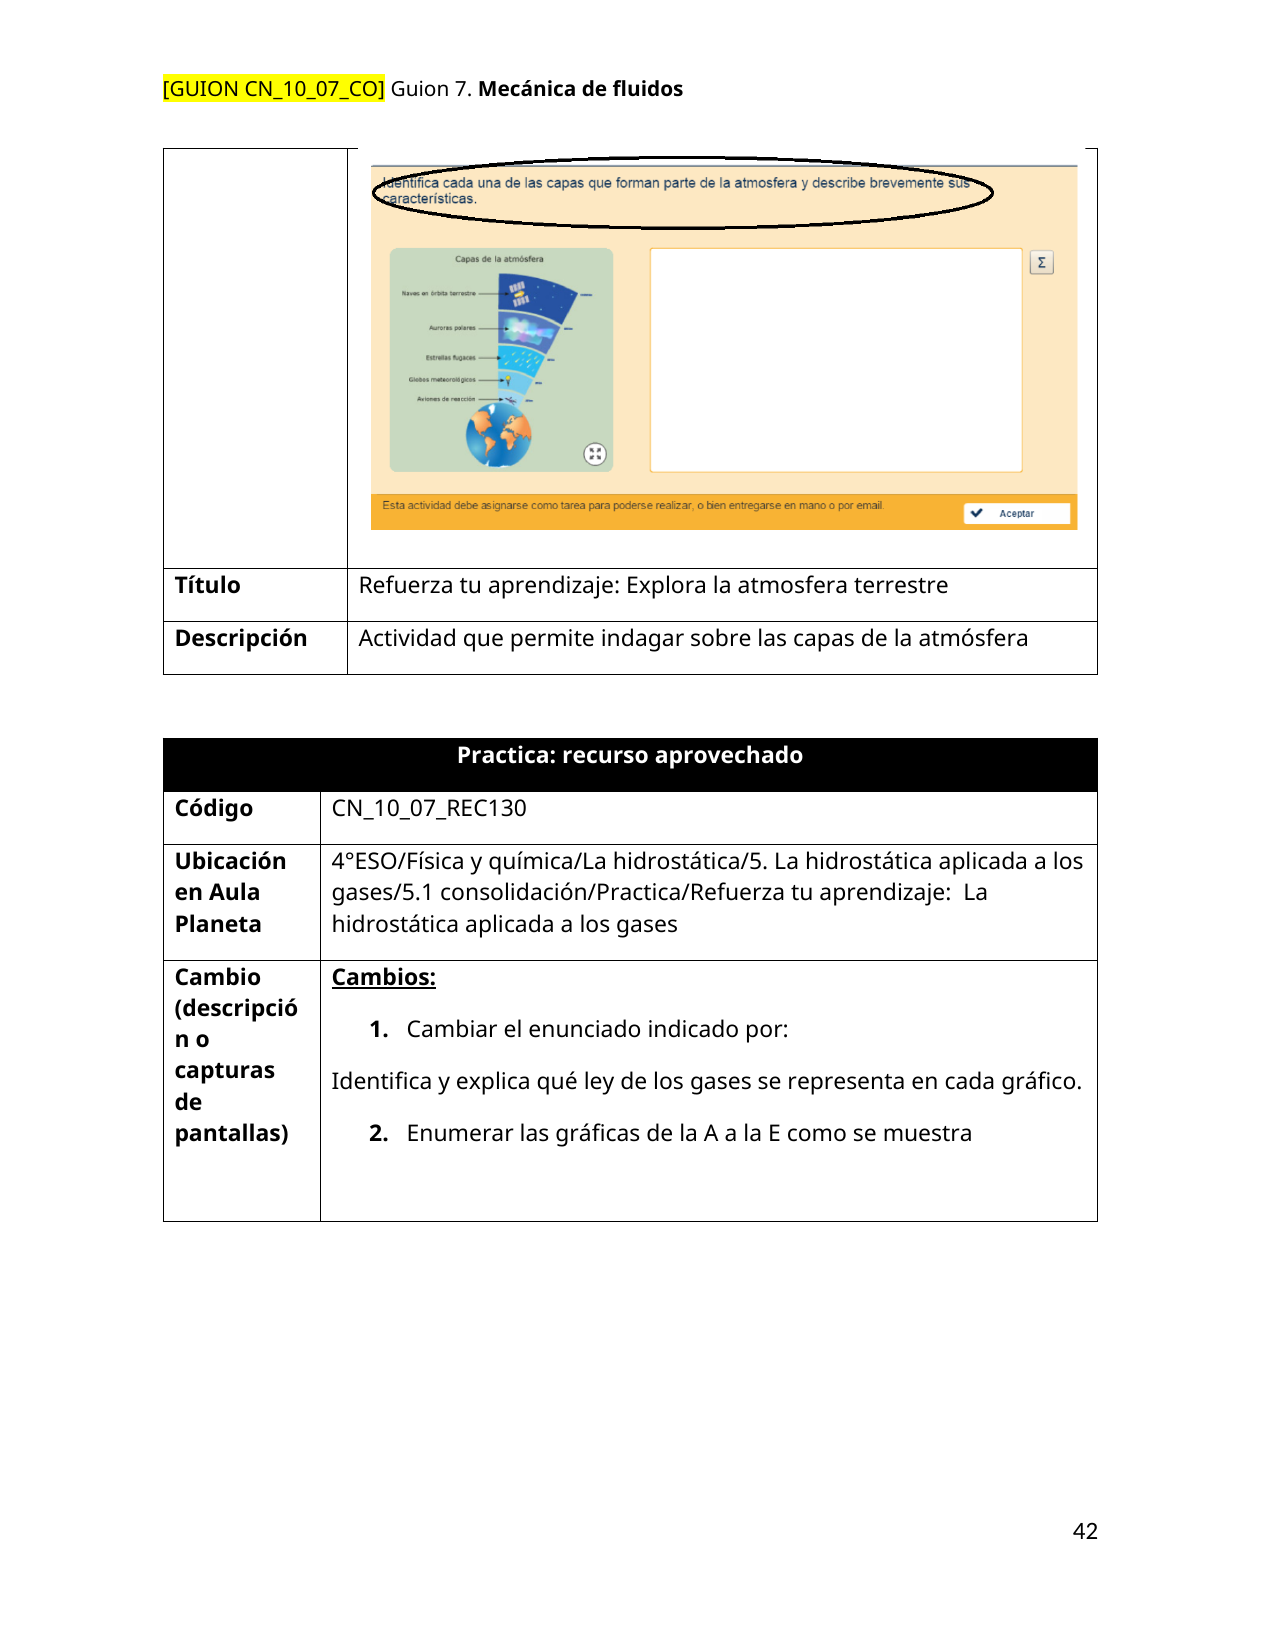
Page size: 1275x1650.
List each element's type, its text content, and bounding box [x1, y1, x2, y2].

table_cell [164, 961, 320, 1221]
table_cell 4°ESO/Física y química/La hidrostática/5. La hidrostática aplicada a los gases/5.1 consolidación/Practica/Refuerza tu aprendizaje: La hidrostática aplicada a los gases [321, 845, 1097, 959]
table_cell Ubicación en Aula Planeta [164, 845, 320, 959]
table_cell Descripción [164, 622, 347, 674]
table_cell CN_10_07_REC130 [321, 792, 1097, 844]
table_cell Código [164, 792, 320, 844]
picture [358, 148, 1086, 547]
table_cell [321, 961, 1097, 1221]
table_cell Título [164, 569, 347, 621]
table_header Practica: recurso aprovechado [164, 739, 1097, 791]
table_cell Actividad que permite indagar sobre las capas de la atmósfera [348, 622, 1097, 674]
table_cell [348, 149, 1097, 568]
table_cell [164, 149, 347, 568]
table_cell Refuerza tu aprendizaje: Explora la atmosfera terrestre [348, 569, 1097, 621]
